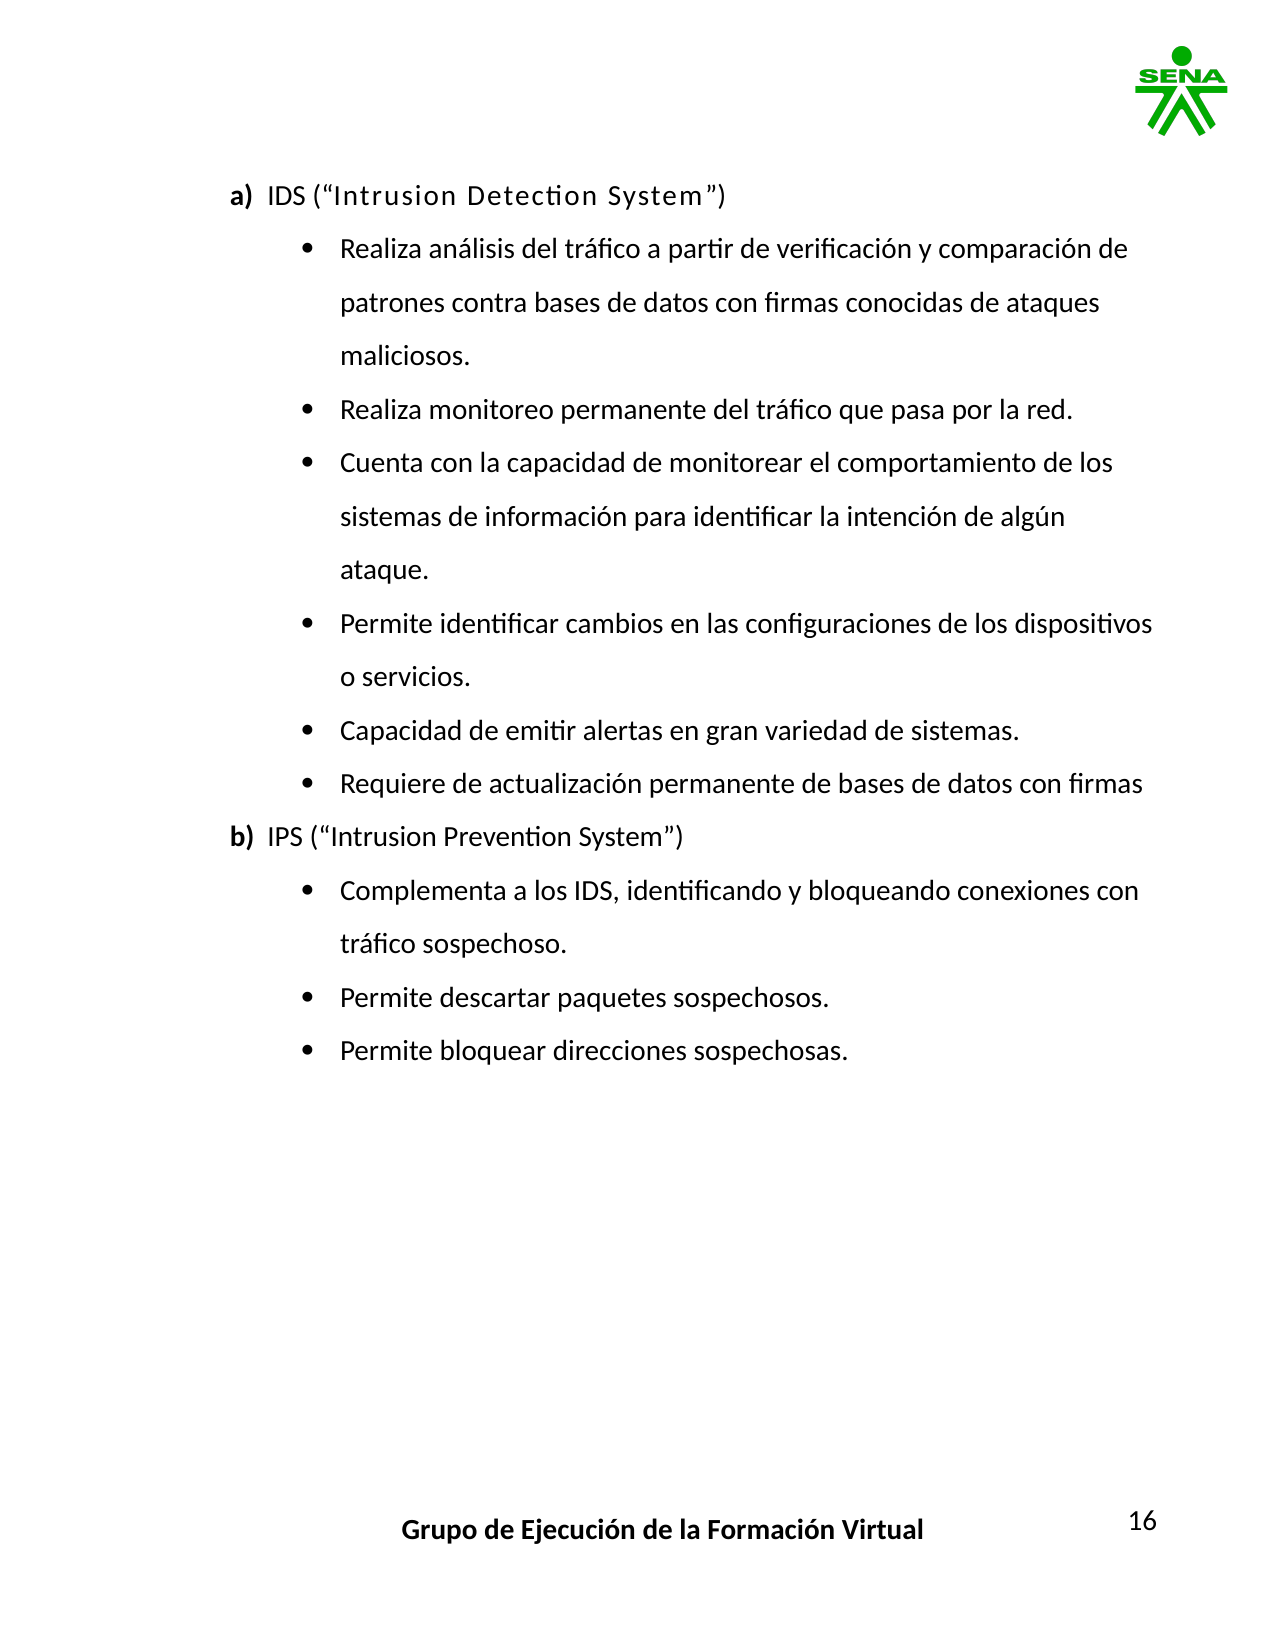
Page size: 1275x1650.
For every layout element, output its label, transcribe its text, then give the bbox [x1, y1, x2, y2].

list Requiere de actualización permanente de bases de datos con firmas [302, 765, 1157, 801]
list Permite descartar paquetes sospechosos. [302, 979, 1157, 1014]
list Realiza monitoreo permanente del tráfico que pasa por la red. [302, 391, 1157, 427]
list IDS (“Intrusion Detection System”) [229, 177, 1157, 213]
list Cuenta con la capacidad de monitorear el comportamiento de los sistemas de información para identificar la intención de algún ataque. [302, 444, 1157, 587]
list IPS (“Intrusion Prevention System”) [229, 818, 1157, 854]
list Permite identificar cambios en las configuraciones de los dispositivos o servicios. [302, 605, 1157, 694]
picture [1135, 46, 1228, 136]
list Complementa a los IDS, identificando y bloqueando conexiones con tráfico sospechoso. [302, 872, 1157, 961]
list Capacidad de emitir alertas en gran variedad de sistemas. [302, 712, 1157, 747]
list Realiza análisis del tráfico a partir de verificación y comparación de patrones contra bases de datos con firmas conocidas de ataques maliciosos. [302, 231, 1157, 373]
list Permite bloquear direcciones sospechosas. [302, 1032, 1157, 1068]
